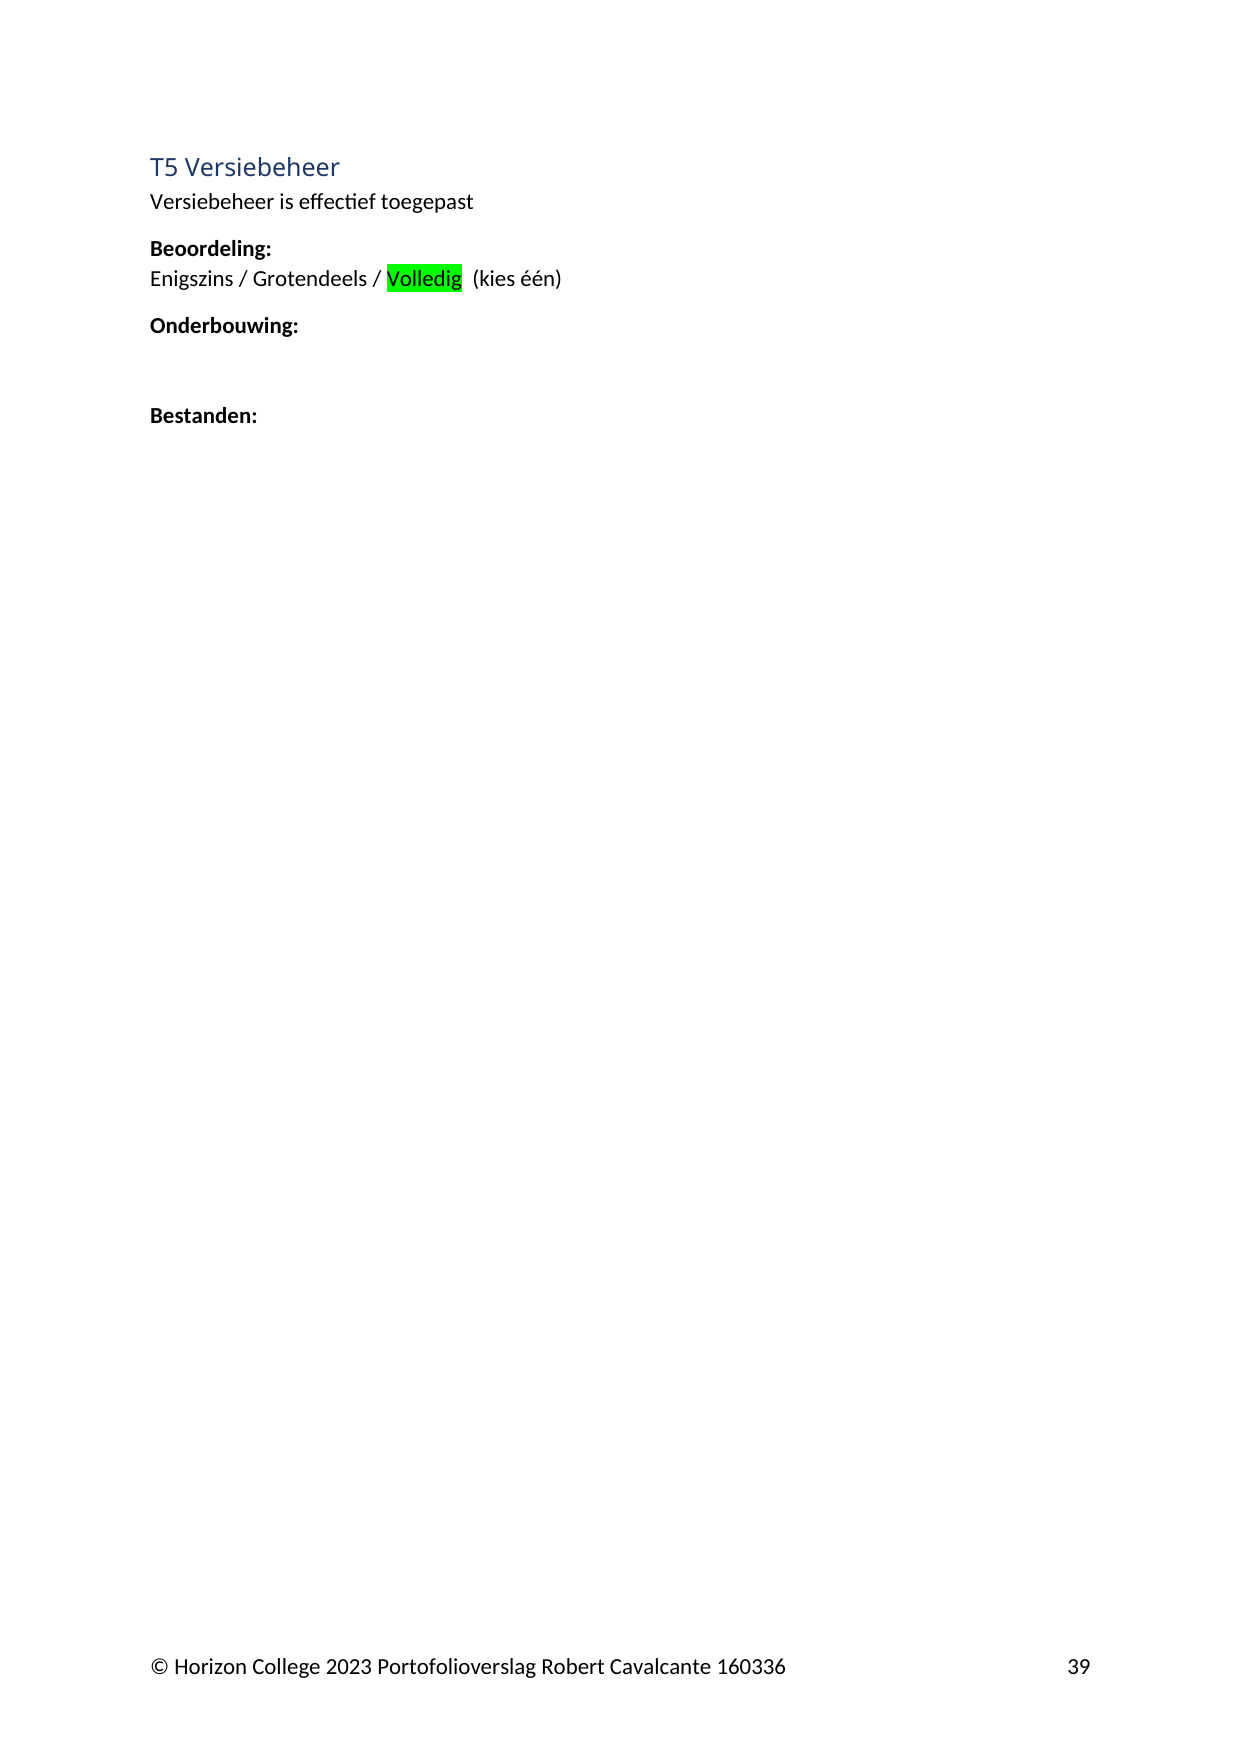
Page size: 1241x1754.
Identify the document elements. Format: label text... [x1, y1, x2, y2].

text Beoordeling: [150, 234, 1090, 262]
text Enigszins / Grotendeels / Volledig (kies één) [150, 264, 387, 292]
text Enigszins / Grotendeels / Volledig (kies één) [462, 264, 1090, 292]
text Versiebeheer is effectief toegepast [150, 187, 1090, 215]
text Onderbouwing: [150, 311, 1090, 339]
text T5 Versiebeheer [150, 150, 1090, 184]
text Bestanden: [150, 401, 1090, 429]
